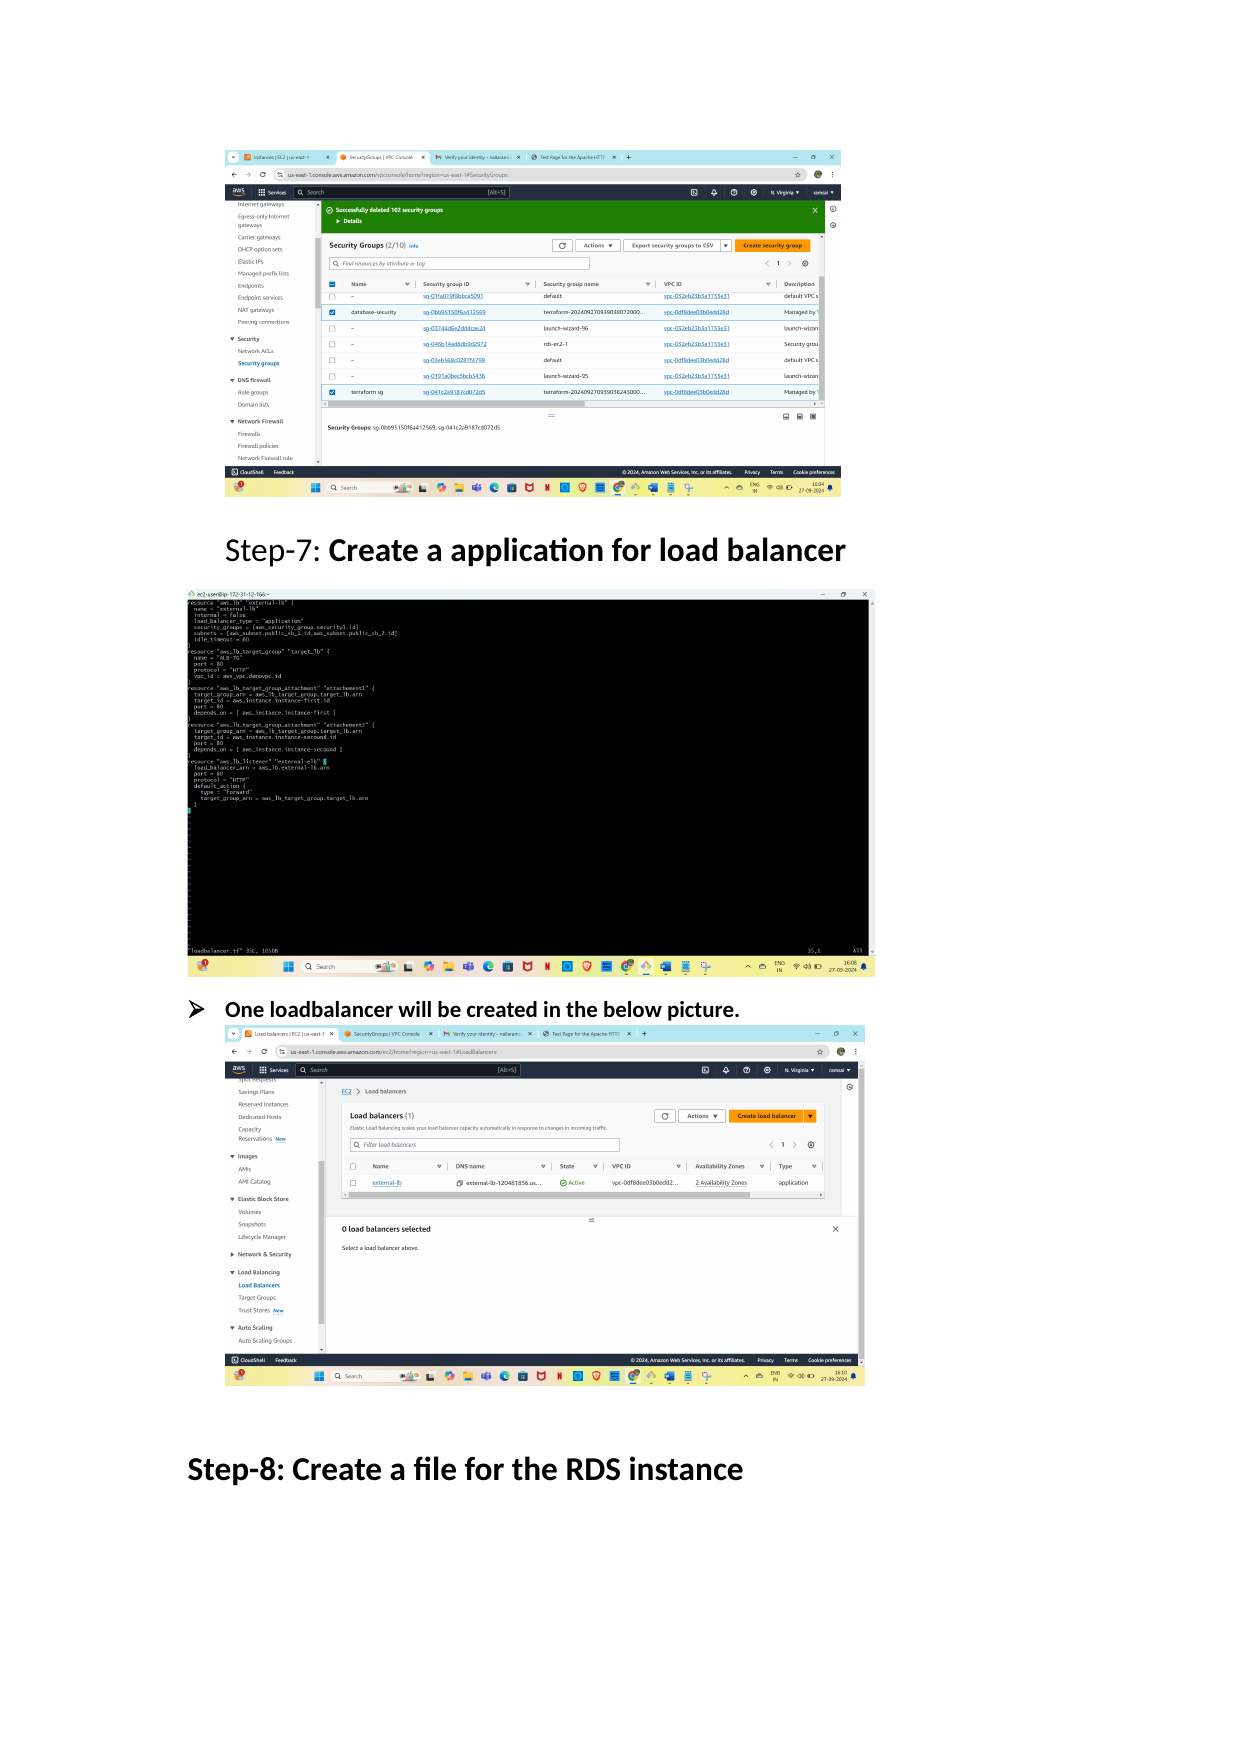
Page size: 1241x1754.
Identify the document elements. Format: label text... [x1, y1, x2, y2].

list One loadbalancer will be created in the below picture. [187, 995, 1090, 1023]
text Step-8: Create a file for the RDS instance [187, 1448, 1090, 1489]
picture [225, 150, 841, 497]
list Step-7: Create a application for load balancer [225, 529, 1090, 569]
picture [187, 589, 876, 977]
picture [225, 1025, 865, 1386]
